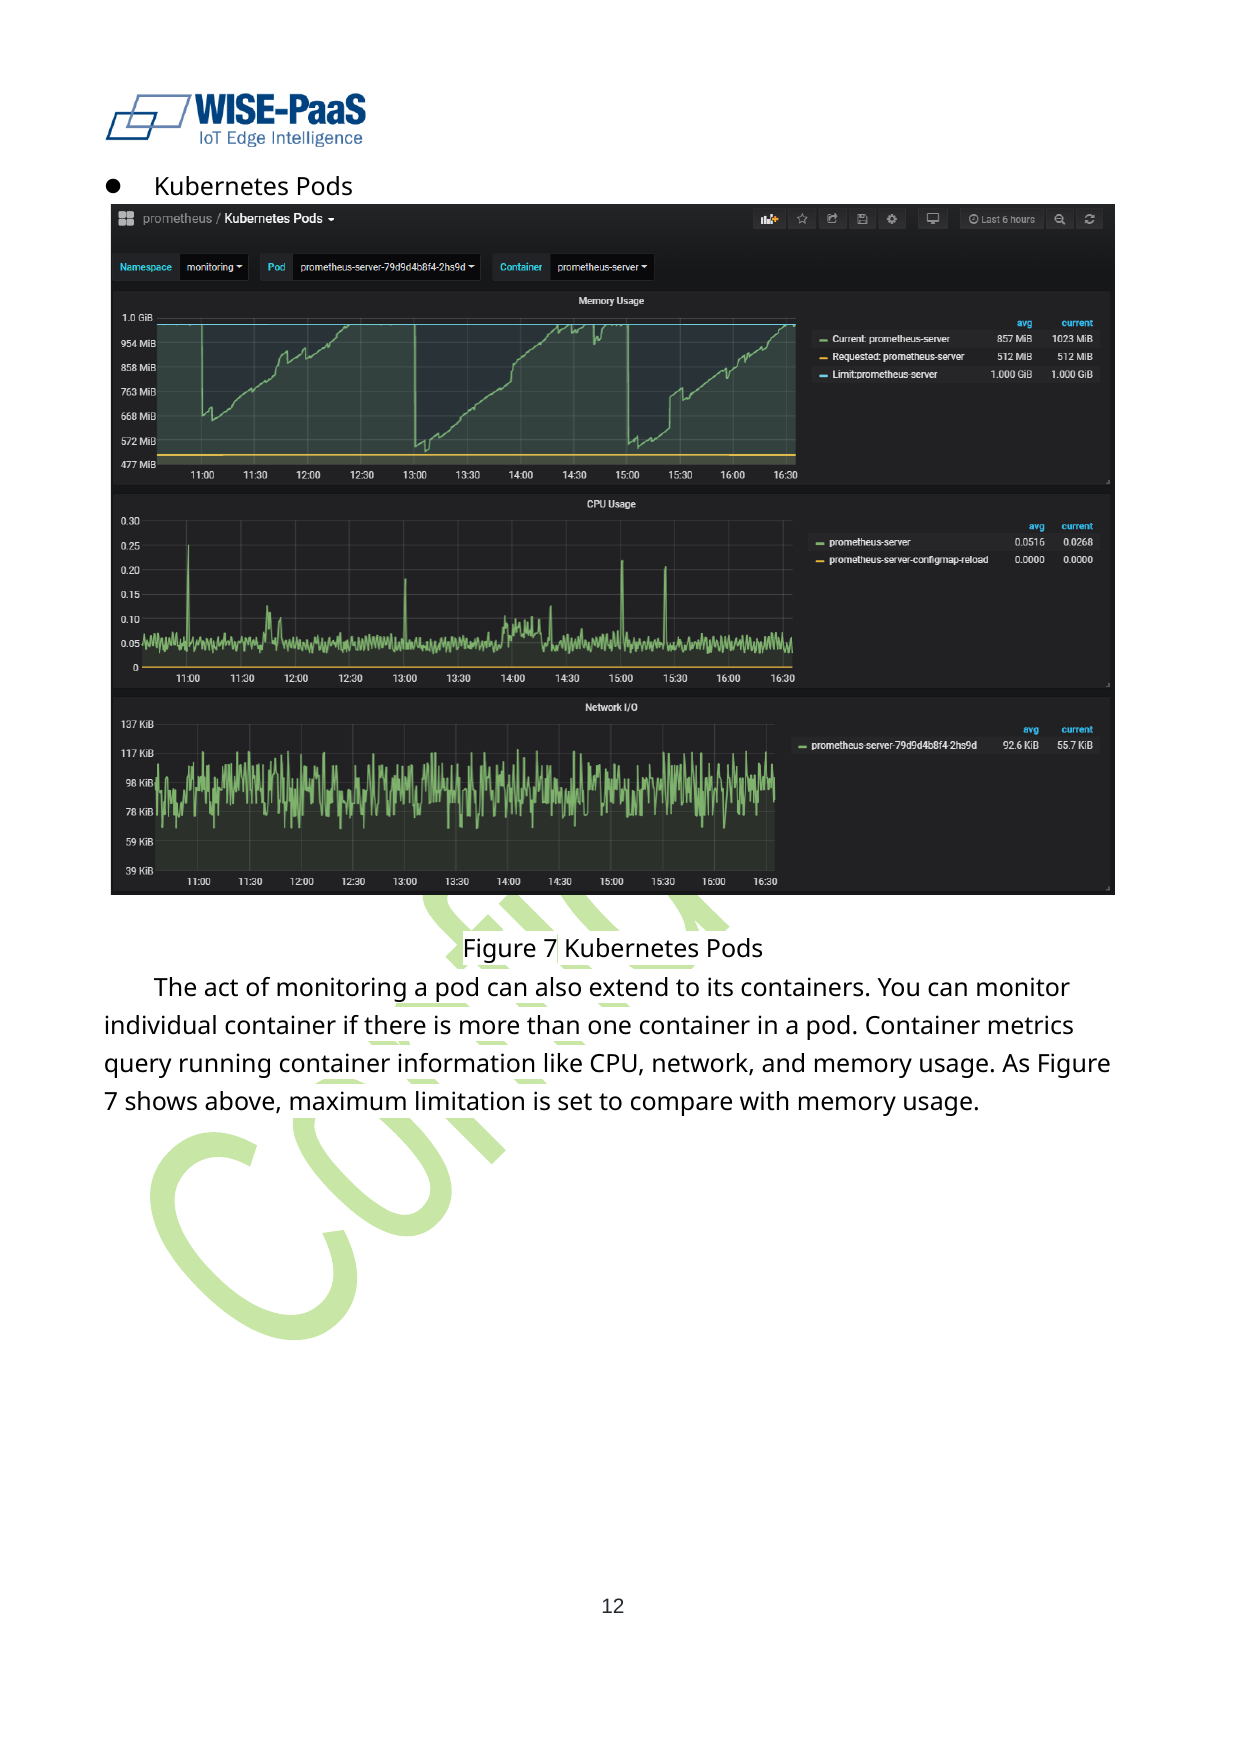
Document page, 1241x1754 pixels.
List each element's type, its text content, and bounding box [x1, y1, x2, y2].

text Figure 7 Kubernetes Pods [103, 929, 1122, 967]
list Kubernetes Pods [103, 167, 1122, 205]
text The act of monitoring a pod can also extend to its containers. You can monitor individual container if there is more than one container in a pod. Container metrics query running container information like CPU, network, and memory usage. As Figure 7 shows above, maximum limitation is set to compare with memory usage. [103, 967, 1122, 1120]
picture [110, 204, 1115, 895]
picture [103, 90, 371, 147]
